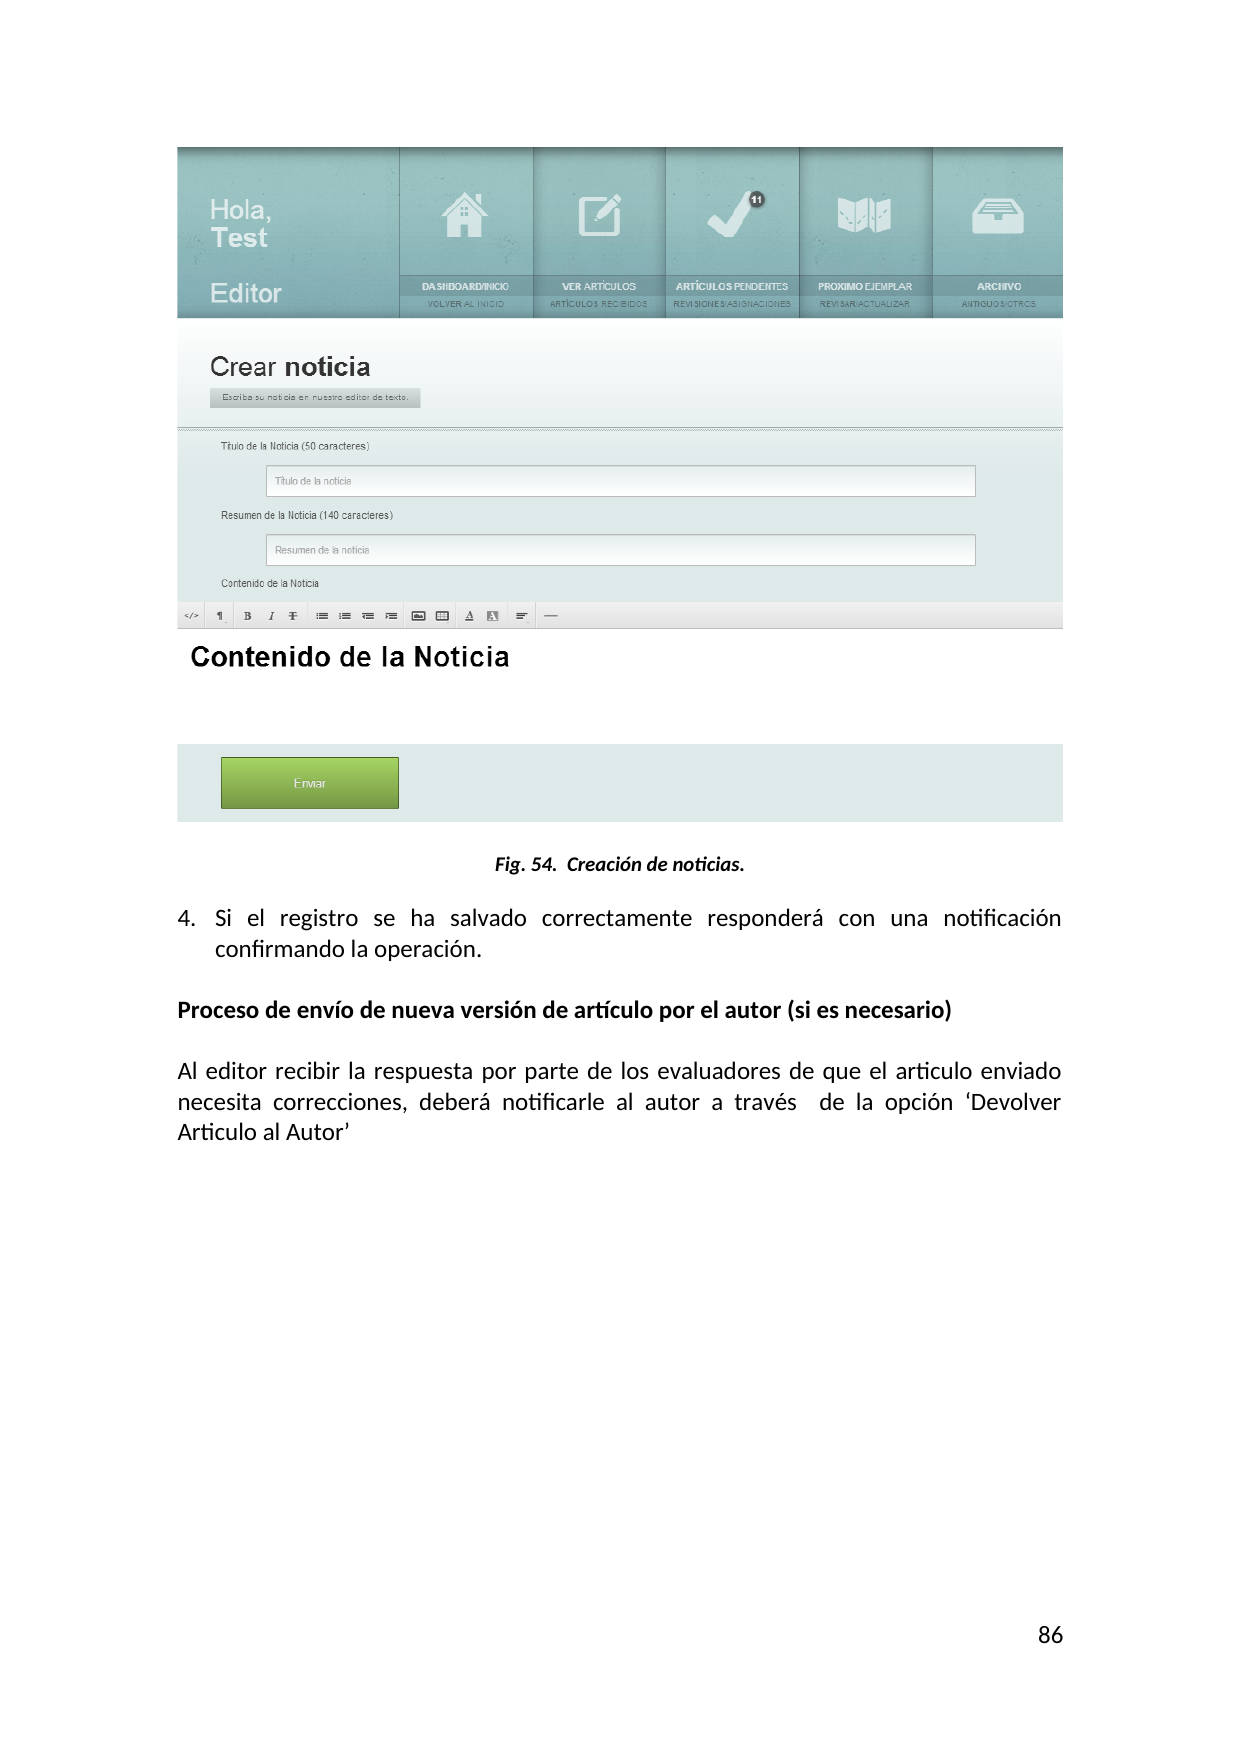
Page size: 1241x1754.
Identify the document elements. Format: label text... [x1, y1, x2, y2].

text Proceso de envío de nueva versión de artículo por el autor (si es necesario) [177, 994, 1063, 1024]
text Al editor recibir la respuesta por parte de los evaluadores de que el articulo enviado necesita correcciones, deberá notificarle al autor a través de la opción ‘Devolver Articulo al Autor’ [177, 1055, 1063, 1147]
picture [177, 147, 1063, 822]
list Si el registro se ha salvado correctamente responderá con una notificación confirmando la operación. [177, 902, 1063, 963]
text Fig. 54. Creación de noticias. [177, 852, 1063, 877]
